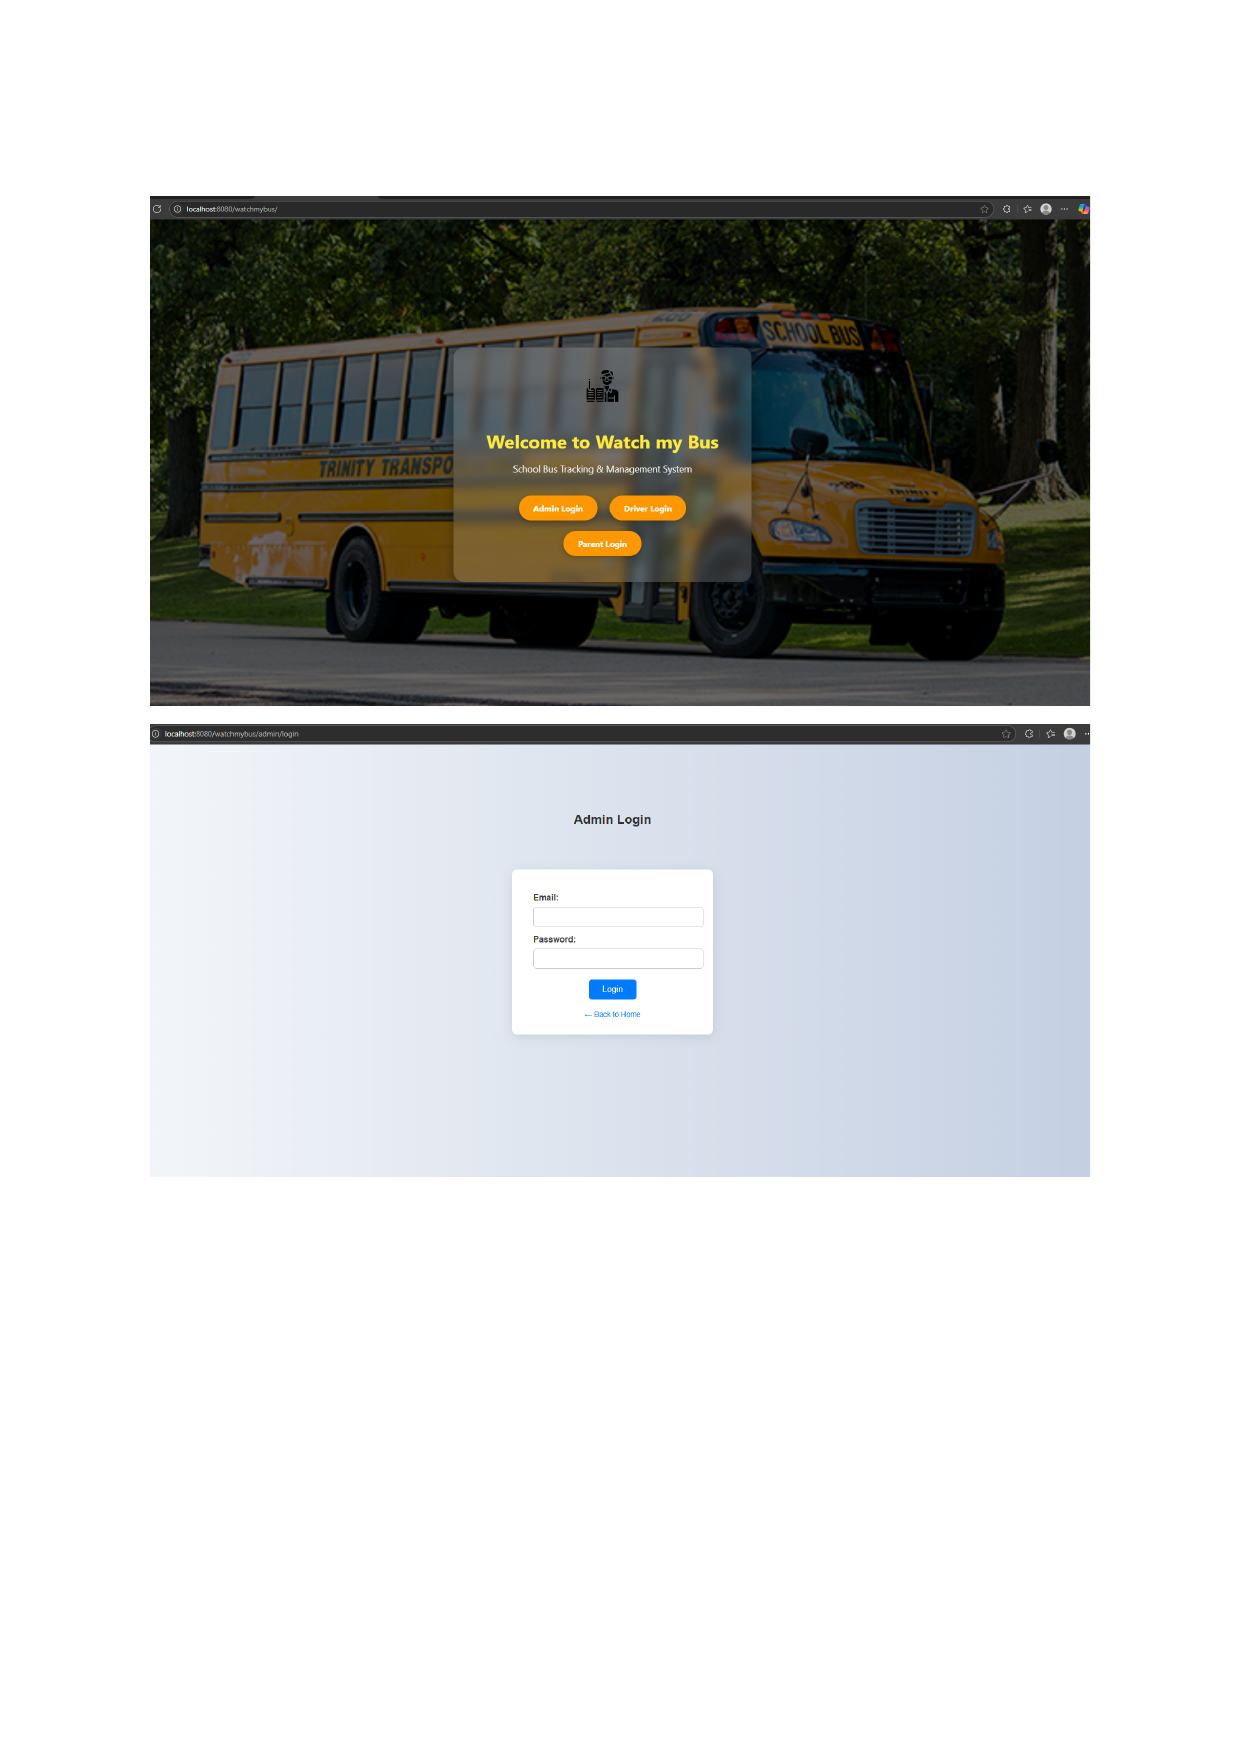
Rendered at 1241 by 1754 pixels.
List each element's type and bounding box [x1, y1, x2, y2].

picture [150, 724, 1091, 1177]
picture [150, 196, 1091, 706]
